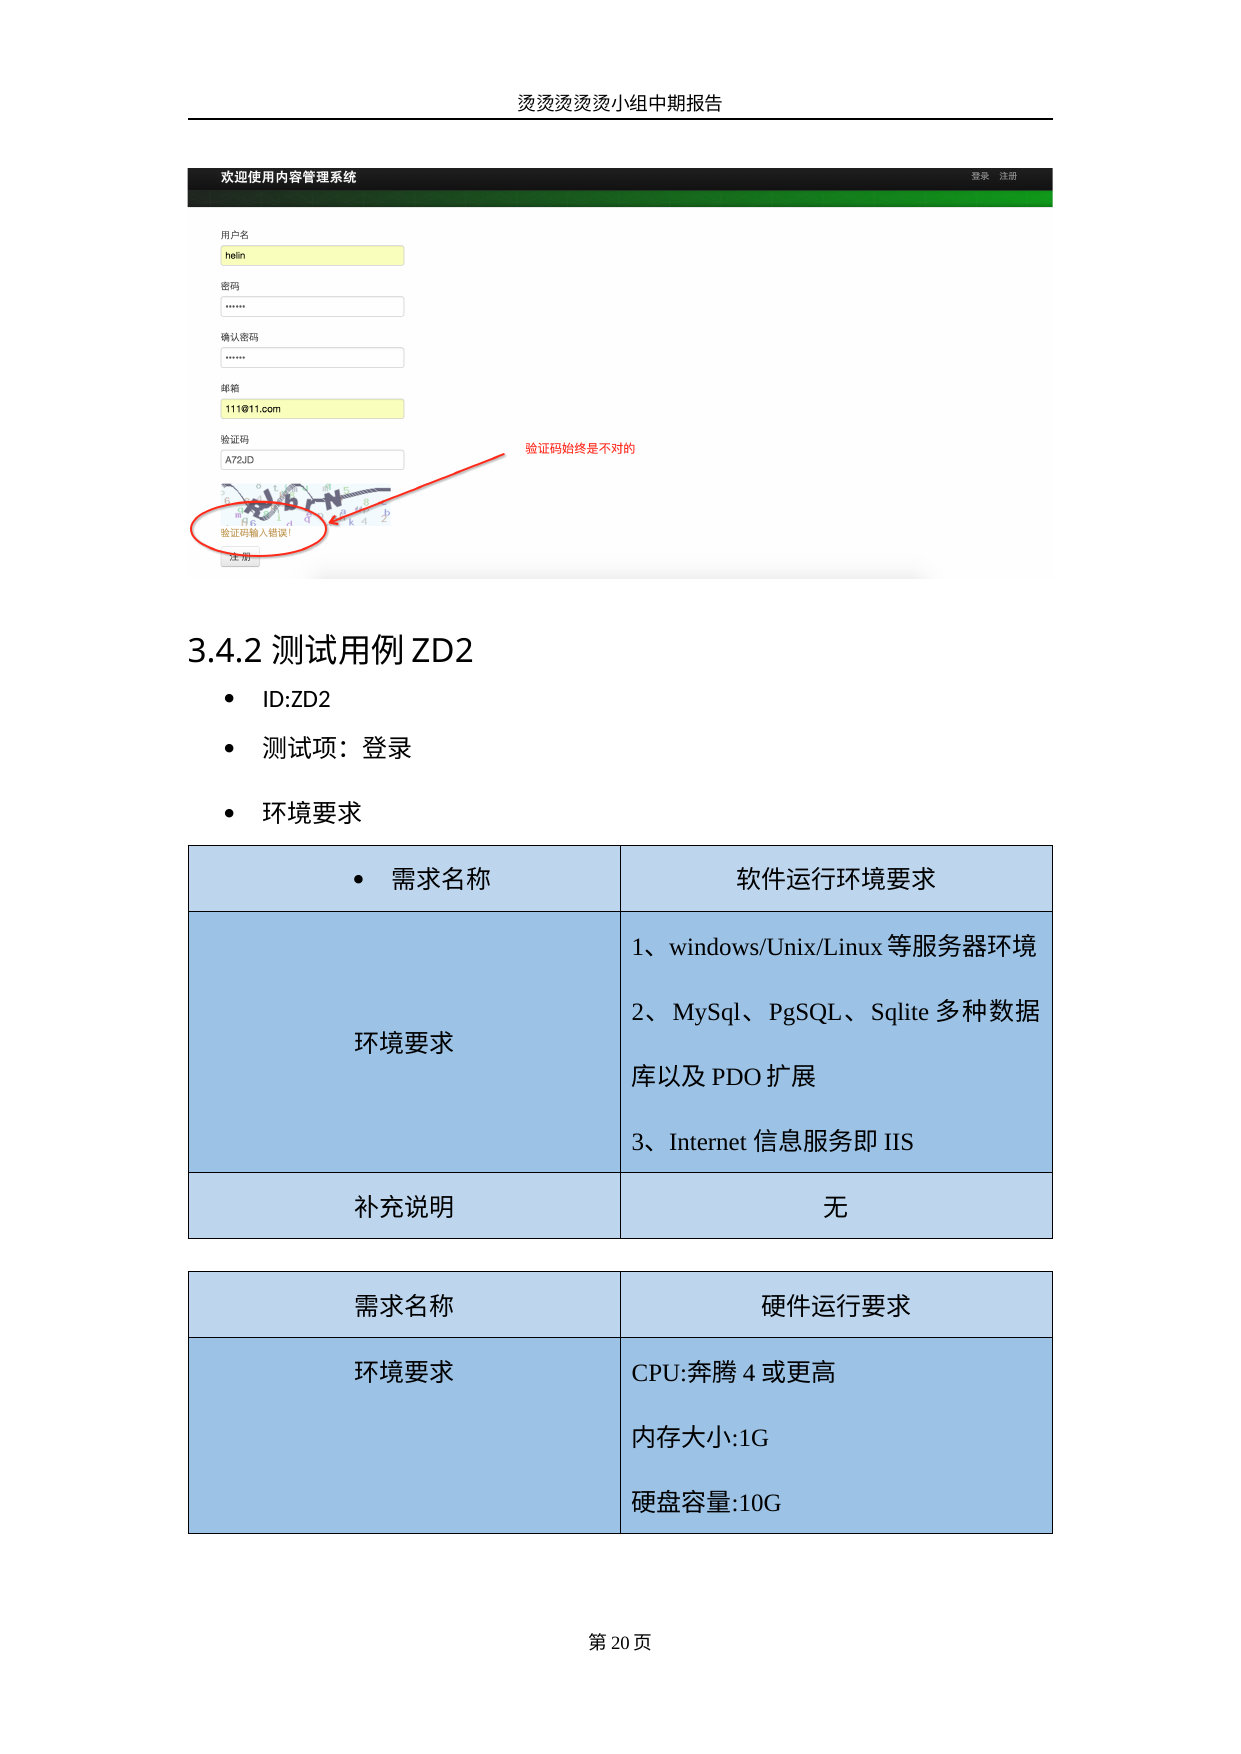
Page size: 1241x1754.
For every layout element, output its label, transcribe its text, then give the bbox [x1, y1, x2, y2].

table_header 需求名称 [189, 846, 620, 911]
table_cell 无 [621, 1173, 1052, 1238]
table_header 软件运行环境要求 [621, 846, 1052, 911]
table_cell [621, 1338, 1052, 1533]
list ID:ZD2 [225, 682, 1053, 714]
table_cell 环境要求 [189, 1338, 620, 1533]
picture [187, 168, 1053, 579]
table_cell 补充说明 [189, 1173, 620, 1238]
subtitle 3.4.2 测试用例ZD2 [187, 617, 1053, 682]
table_cell 1、windows/Unix/Linux等服务器环境 2、MySql、PgSQL、Sqlite多种数据库以及PDO扩展 3、Internet 信息服务即 IIS [621, 912, 1052, 1172]
list 测试项：登录 [225, 714, 1053, 779]
list 环境要求 [225, 779, 1053, 844]
table_header 需求名称 [189, 1272, 620, 1337]
table_header 硬件运行要求 [621, 1272, 1052, 1337]
table_cell 环境要求 [189, 912, 620, 1172]
